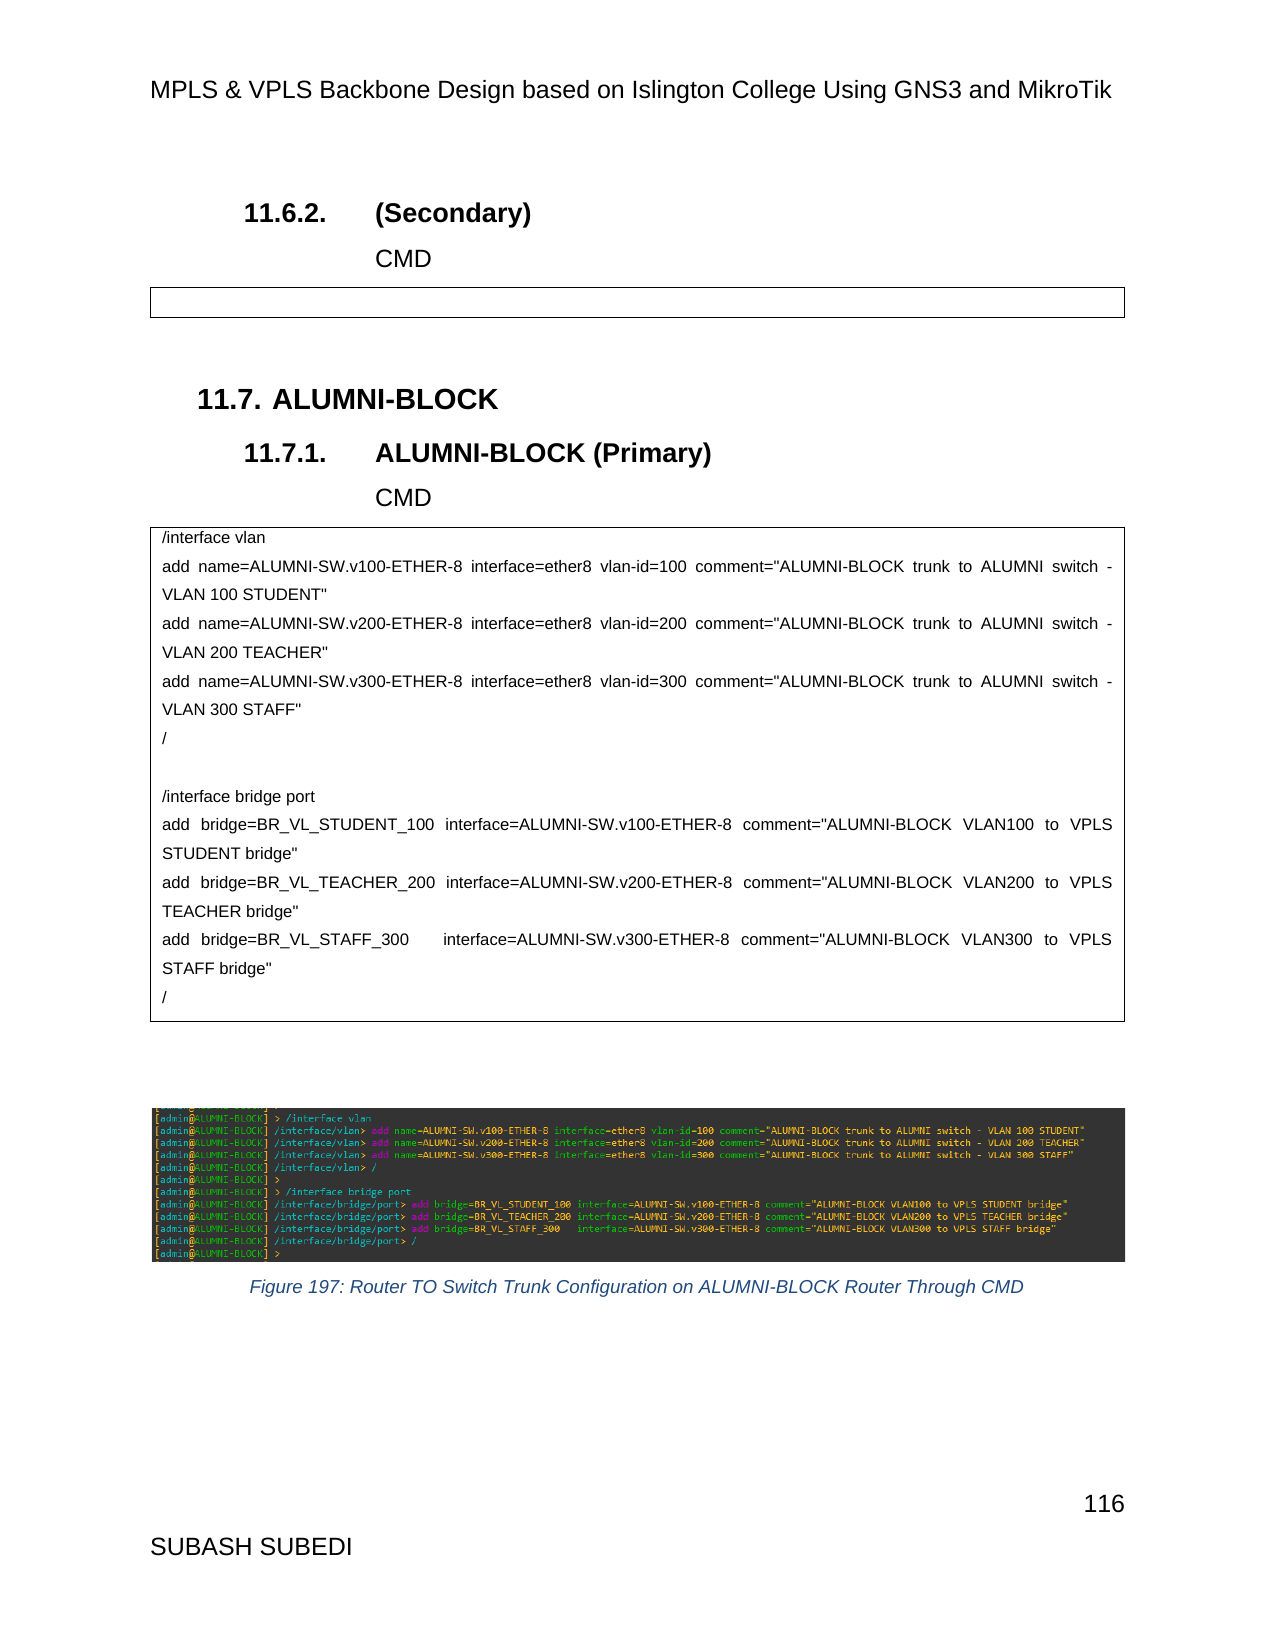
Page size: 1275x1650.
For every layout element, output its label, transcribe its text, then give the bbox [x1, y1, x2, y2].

table_header /interface vlan add name=ALUMNI-SW.v100-ETHER-8 interface=ether8 vlan-id=100 comment="ALUMNI-BLOCK trunk to ALUMNI switch - VLAN 100 STUDENT" add name=ALUMNI-SW.v200-ETHER-8 interface=ether8 vlan-id=200 comment="ALUMNI-BLOCK trunk to ALUMNI switch - VLAN 200 TEACHER" add name=ALUMNI-SW.v300-ETHER-8 interface=ether8 vlan-id=300 comment="ALUMNI-BLOCK trunk to ALUMNI switch - VLAN 300 STAFF" / /interface bridge port add bridge=BR_VL_STUDENT_100 interface=ALUMNI-SW.v100-ETHER-8 comment="ALUMNI-BLOCK VLAN100 to VPLS STUDENT bridge" add bridge=BR_VL_TEACHER_200 interface=ALUMNI-SW.v200-ETHER-8 comment="ALUMNI-BLOCK VLAN200 to VPLS TEACHER bridge" add bridge=BR_VL_STAFF_300 interface=ALUMNI-SW.v300-ETHER-8 comment="ALUMNI-BLOCK VLAN300 to VPLS STAFF bridge" / [151, 528, 1124, 1021]
subtitle (Secondary) [244, 197, 1125, 228]
text CMD [375, 483, 1125, 512]
subtitle ALUMNI-BLOCK [197, 382, 1125, 416]
text CMD [375, 244, 1125, 273]
table_header [151, 288, 1124, 317]
text Figure 197: Router TO Switch Trunk Configuration on ALUMNI-BLOCK Router Through CMD [150, 1276, 1125, 1297]
picture [150, 1108, 1125, 1262]
subtitle ALUMNI-BLOCK (Primary) [244, 437, 1125, 468]
